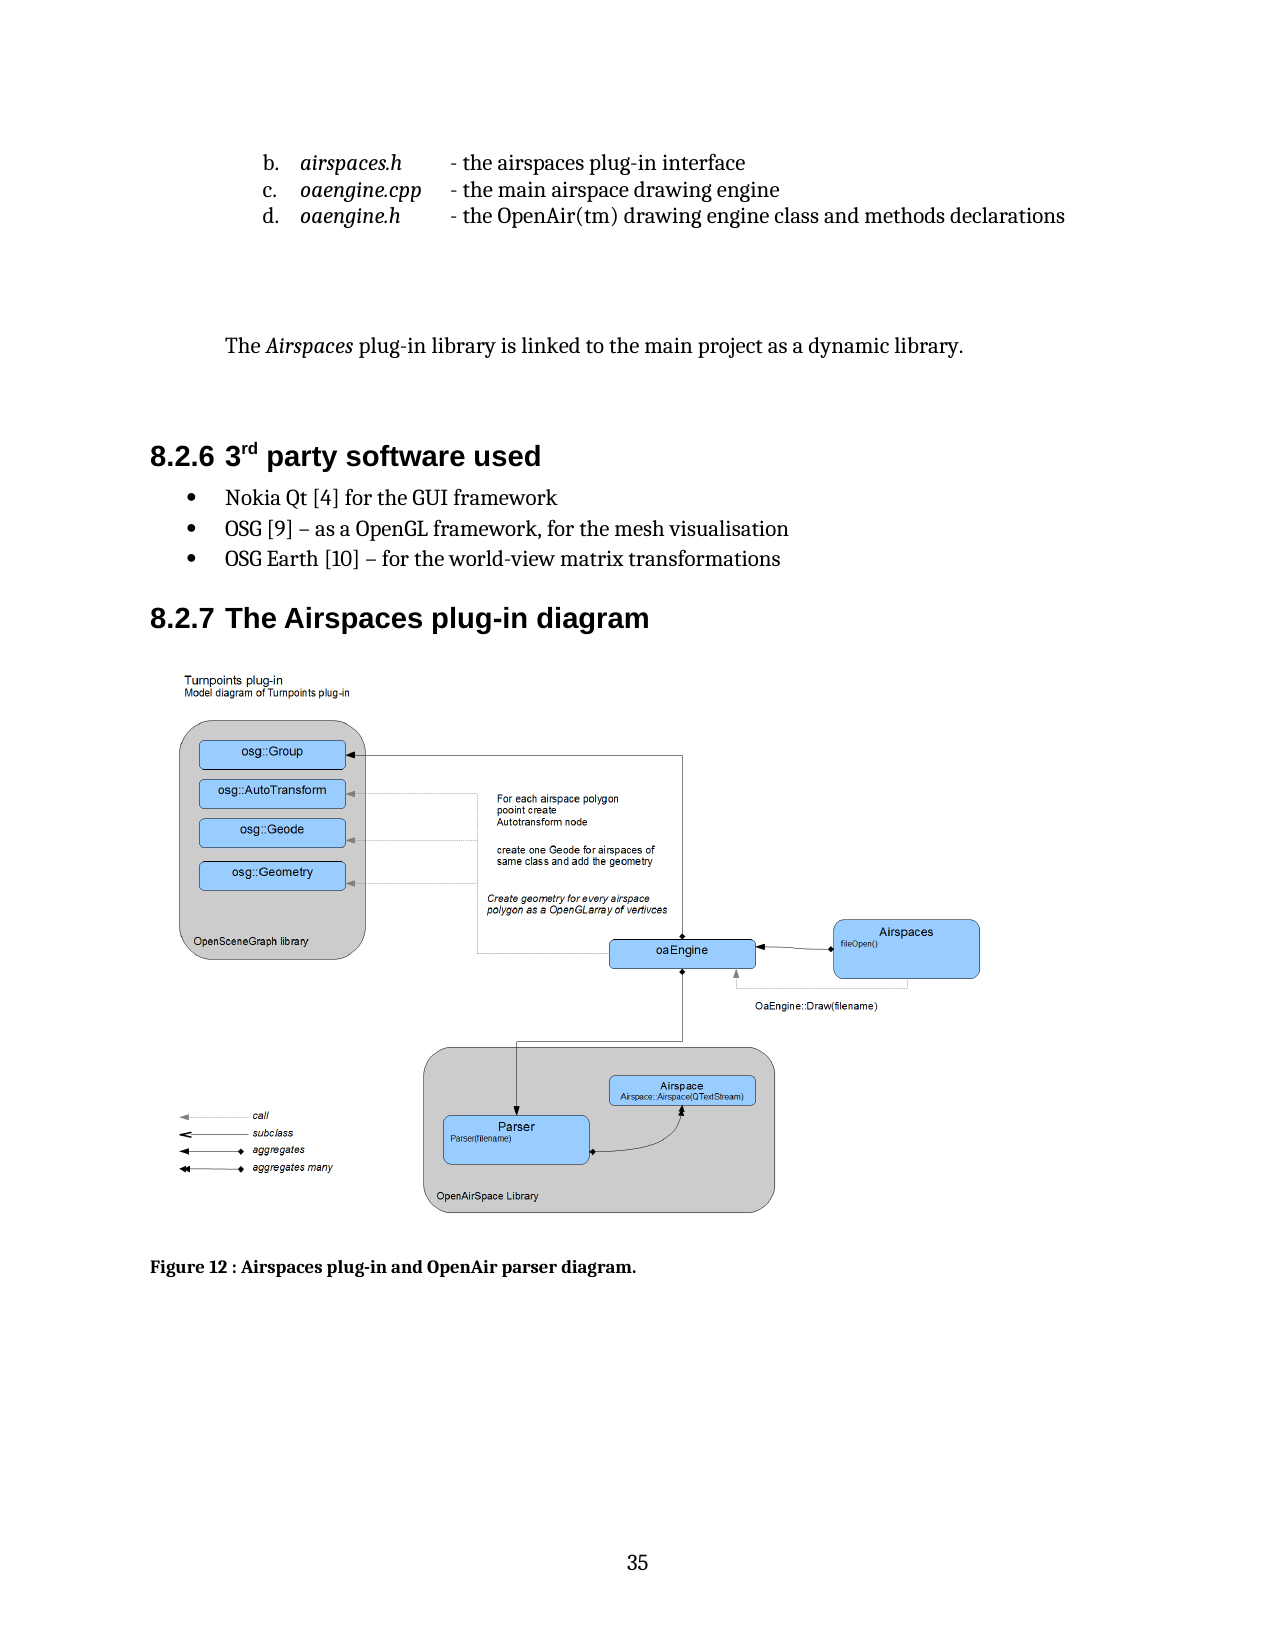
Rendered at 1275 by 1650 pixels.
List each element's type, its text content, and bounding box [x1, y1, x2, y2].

subtitle 3rd party software used [150, 439, 1125, 473]
text The Airspaces plug-in library is linked to the main project as a dynamic library. [150, 333, 1125, 359]
list Nokia Qt for the GUI framework [187, 485, 1125, 511]
list OSG Earth – for the world-view matrix transformations [187, 546, 1125, 572]
subtitle The Airspaces plug-in diagram [150, 601, 1125, 634]
list airspaces.h - the airspaces plug-in interface [262, 150, 1125, 176]
list OSG – as a OpenGL framework, for the mesh visualisation [187, 515, 1125, 542]
list oaengine.cpp - the main airspace drawing engine [262, 176, 1125, 203]
list oaengine.h - the OpenAir(tm) drawing engine class and methods declarations [262, 203, 1125, 229]
picture [150, 646, 1125, 1232]
